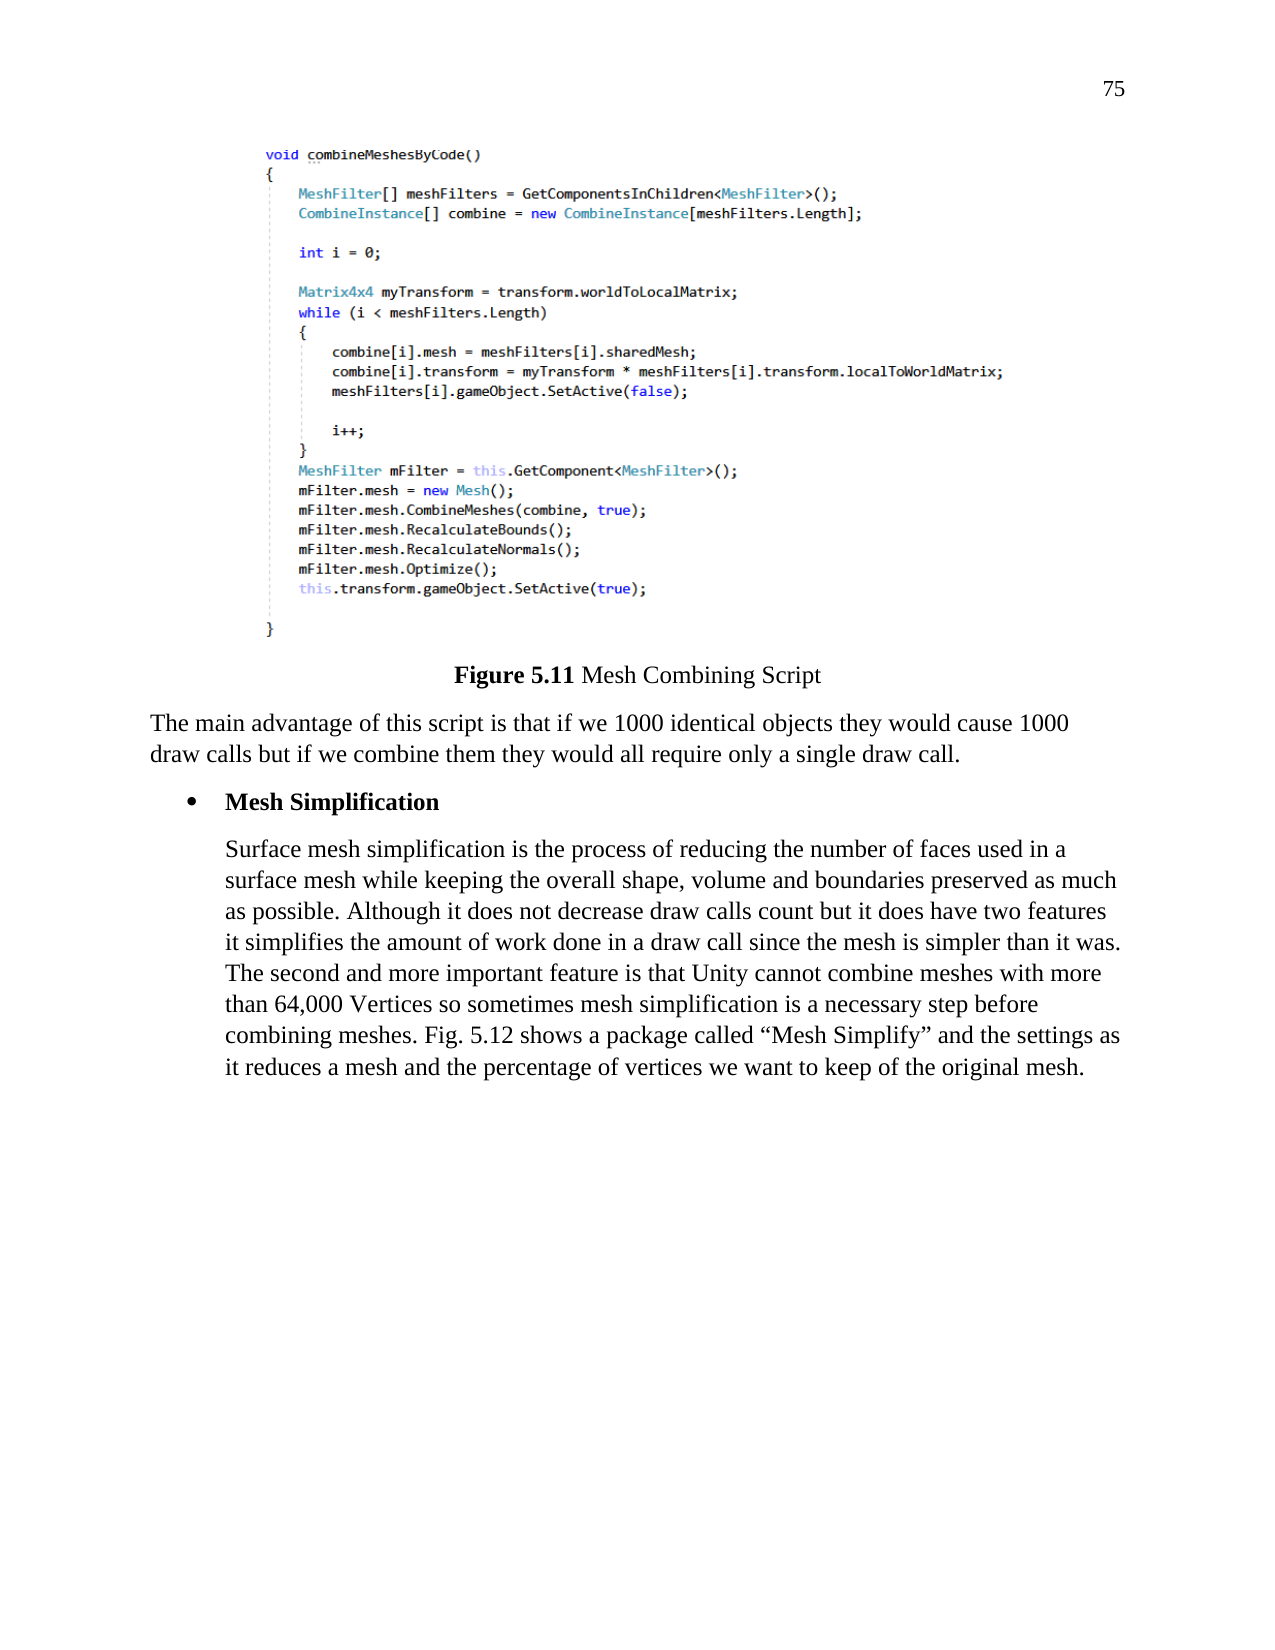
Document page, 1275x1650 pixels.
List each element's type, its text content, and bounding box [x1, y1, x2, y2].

text Surface mesh simplification is the process of reducing the number of faces used in a surface mesh while keeping the overall shape, volume and boundaries preserved as much as possible. Although it does not decrease draw calls count but it does have two features it simplifies the amount of work done in a draw call since the mesh is simpler than it was. The second and more important feature is that Unity cannot combine meshes with more than 64,000 Vertices so sometimes mesh simplification is a necessary step before combining meshes. Fig. 5.12 shows a package called “Mesh Simplify” and the settings as it reduces a mesh and the percentage of vertices we want to keep of the original mesh. [225, 834, 1125, 1080]
list Mesh Simplification [187, 787, 1125, 815]
picture [262, 150, 1013, 642]
text The main advantage of this script is that if we 1000 identical objects they would cause 1000 draw calls but if we combine them they would all require only a single draw call. [150, 708, 1125, 768]
text Figure 5.11 Mesh Combining Script [150, 660, 1125, 689]
